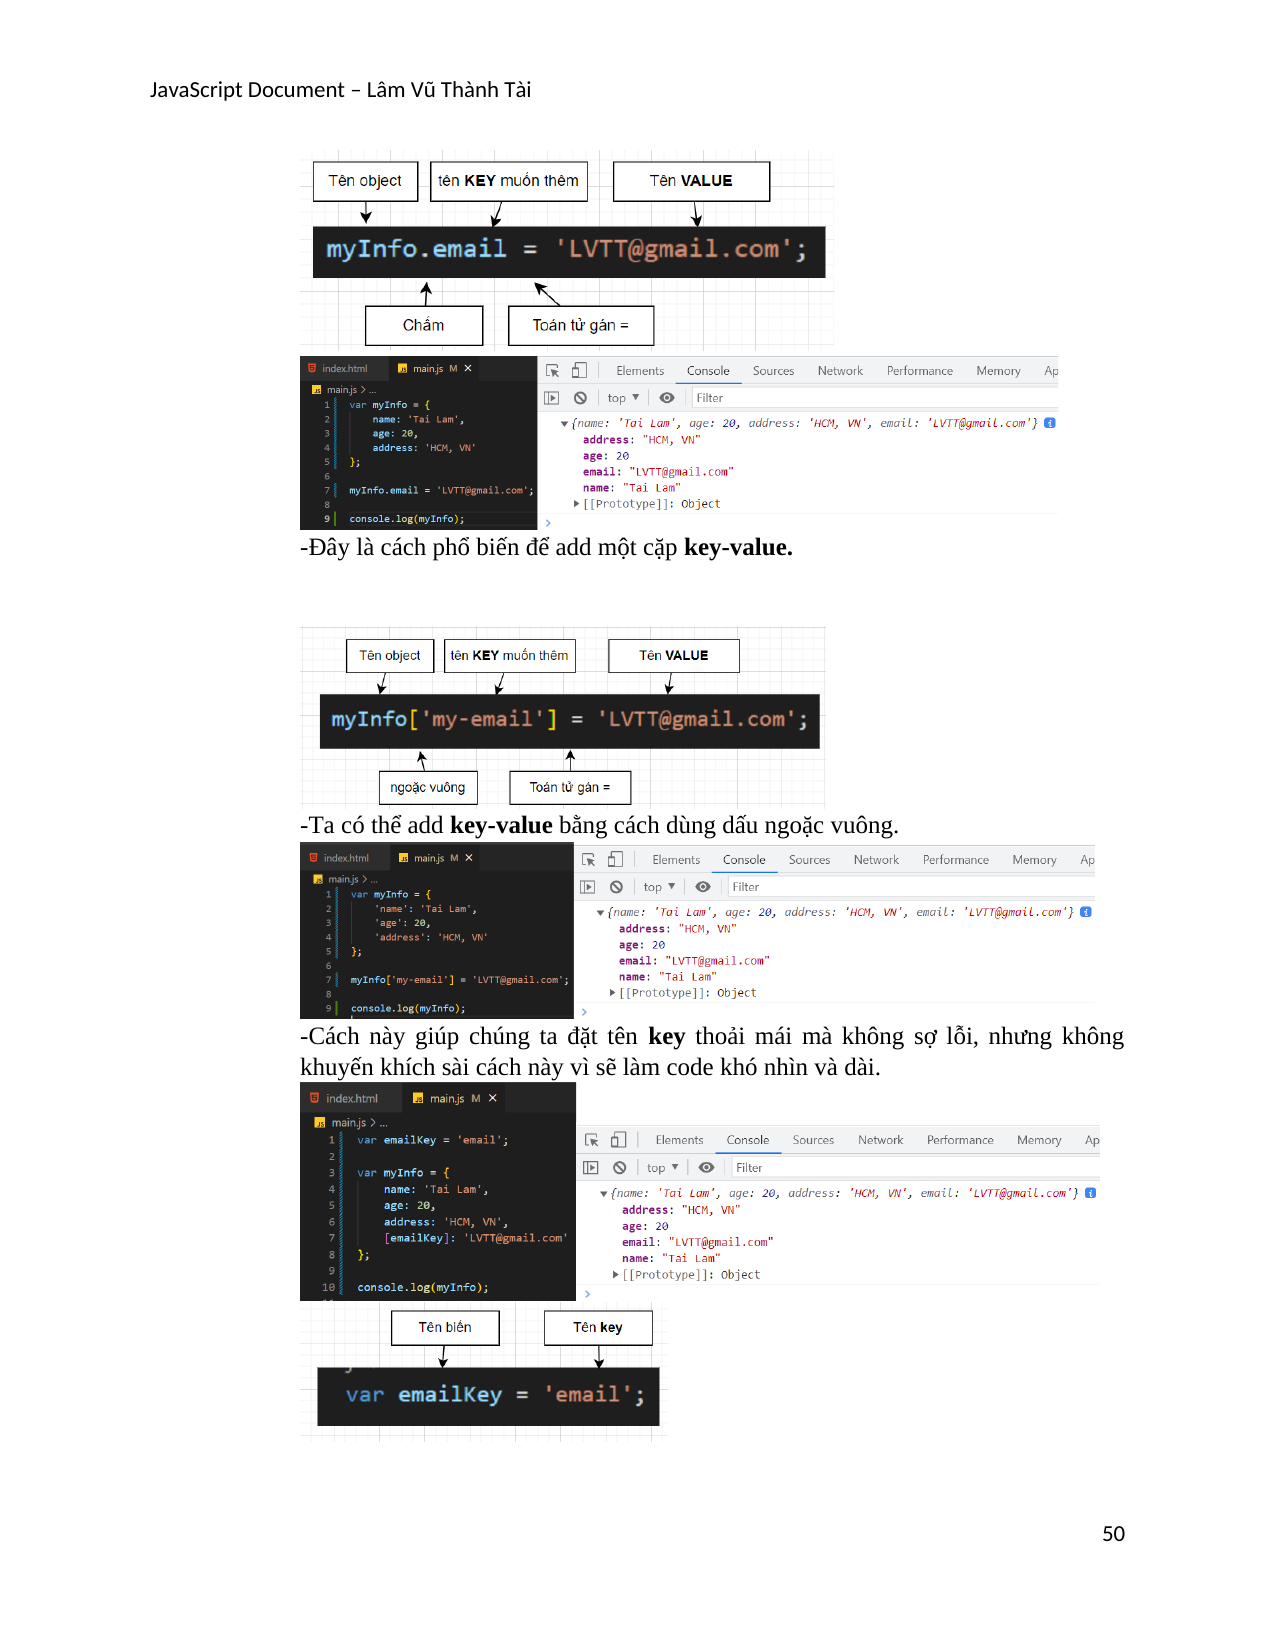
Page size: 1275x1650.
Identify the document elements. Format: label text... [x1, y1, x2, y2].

list -Cách này giúp chúng ta đặt tên key thoải mái mà không sợ lỗi, nhưng không khuyến khích sài cách này vì sẽ làm code khó nhìn và dài. [300, 1021, 1125, 1081]
list -Ta có thể add key-value bằng cách dùng dấu ngoặc vuông. [300, 810, 1125, 839]
picture [300, 1302, 668, 1442]
picture [300, 352, 1059, 530]
picture [300, 150, 835, 351]
picture [300, 1082, 1100, 1301]
picture [300, 626, 827, 809]
picture [300, 841, 1095, 1019]
list -Đây là cách phổ biến để add một cặp key-value. [300, 532, 1125, 561]
